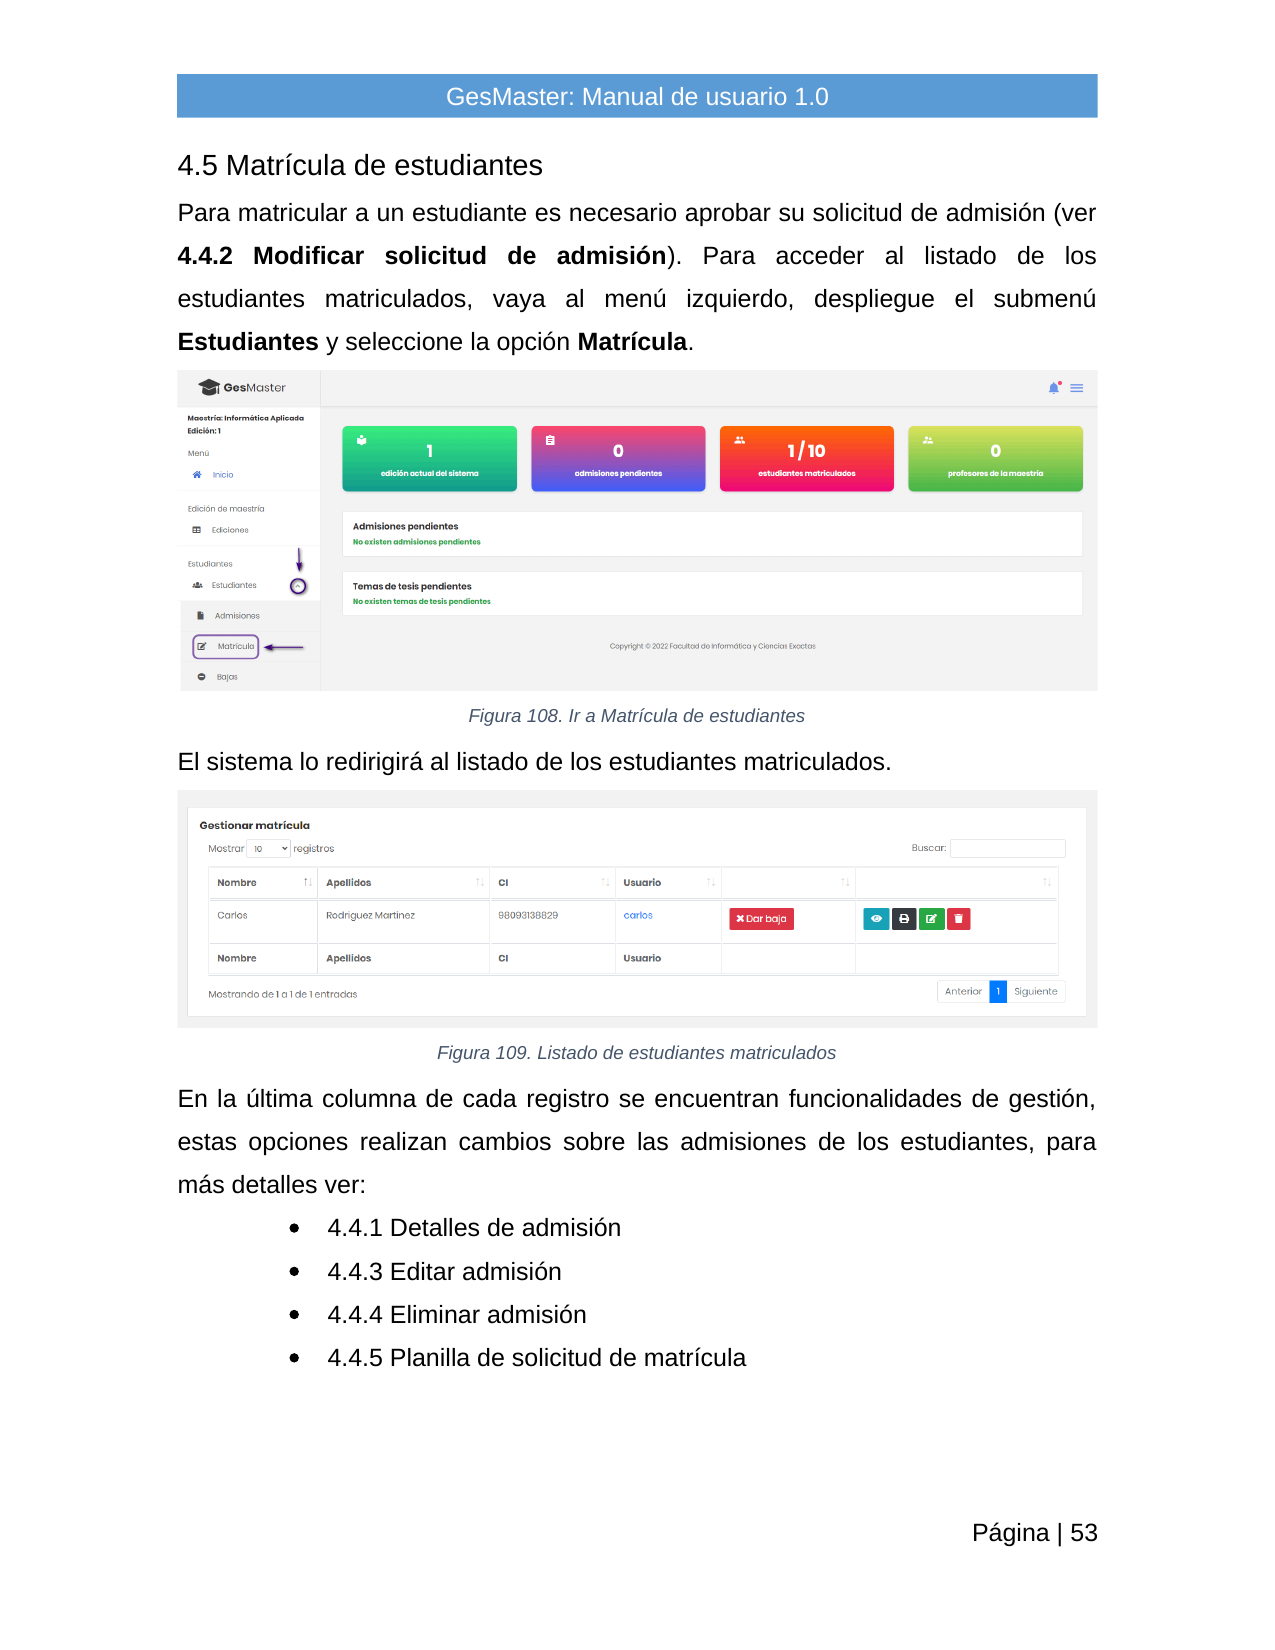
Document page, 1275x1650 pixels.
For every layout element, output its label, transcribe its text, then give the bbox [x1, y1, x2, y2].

text Para matricular a un estudiante es necesario aprobar su solicitud de admisión (ver 4.4.2 Modificar solicitud de admisión). Para acceder al listado de los estudiantes matriculados, vaya al menú izquierdo, despliegue el submenú Estudiantes y seleccione la opción Matrícula. [177, 198, 1098, 356]
text El sistema lo redirigirá al listado de los estudiantes matriculados. [177, 747, 1098, 776]
text Figura 108. Ir a Matrícula de estudiantes [177, 705, 1098, 726]
list 4.4.4 Eliminar admisión [290, 1300, 1098, 1329]
picture [177, 790, 1098, 1028]
text Figura 109. Listado de estudiantes matriculados [177, 1042, 1098, 1063]
picture [177, 370, 1098, 691]
list 4.4.3 Editar admisión [290, 1257, 1098, 1286]
list 4.4.1 Detalles de admisión [290, 1213, 1098, 1242]
list 4.4.5 Planilla de solicitud de matrícula [290, 1343, 1098, 1372]
text En la última columna de cada registro se encuentran funcionalidades de gestión, estas opciones realizan cambios sobre las admisiones de los estudiantes, para más detalles ver: [177, 1084, 1098, 1199]
subtitle 4.5 Matrícula de estudiantes [177, 148, 1098, 181]
